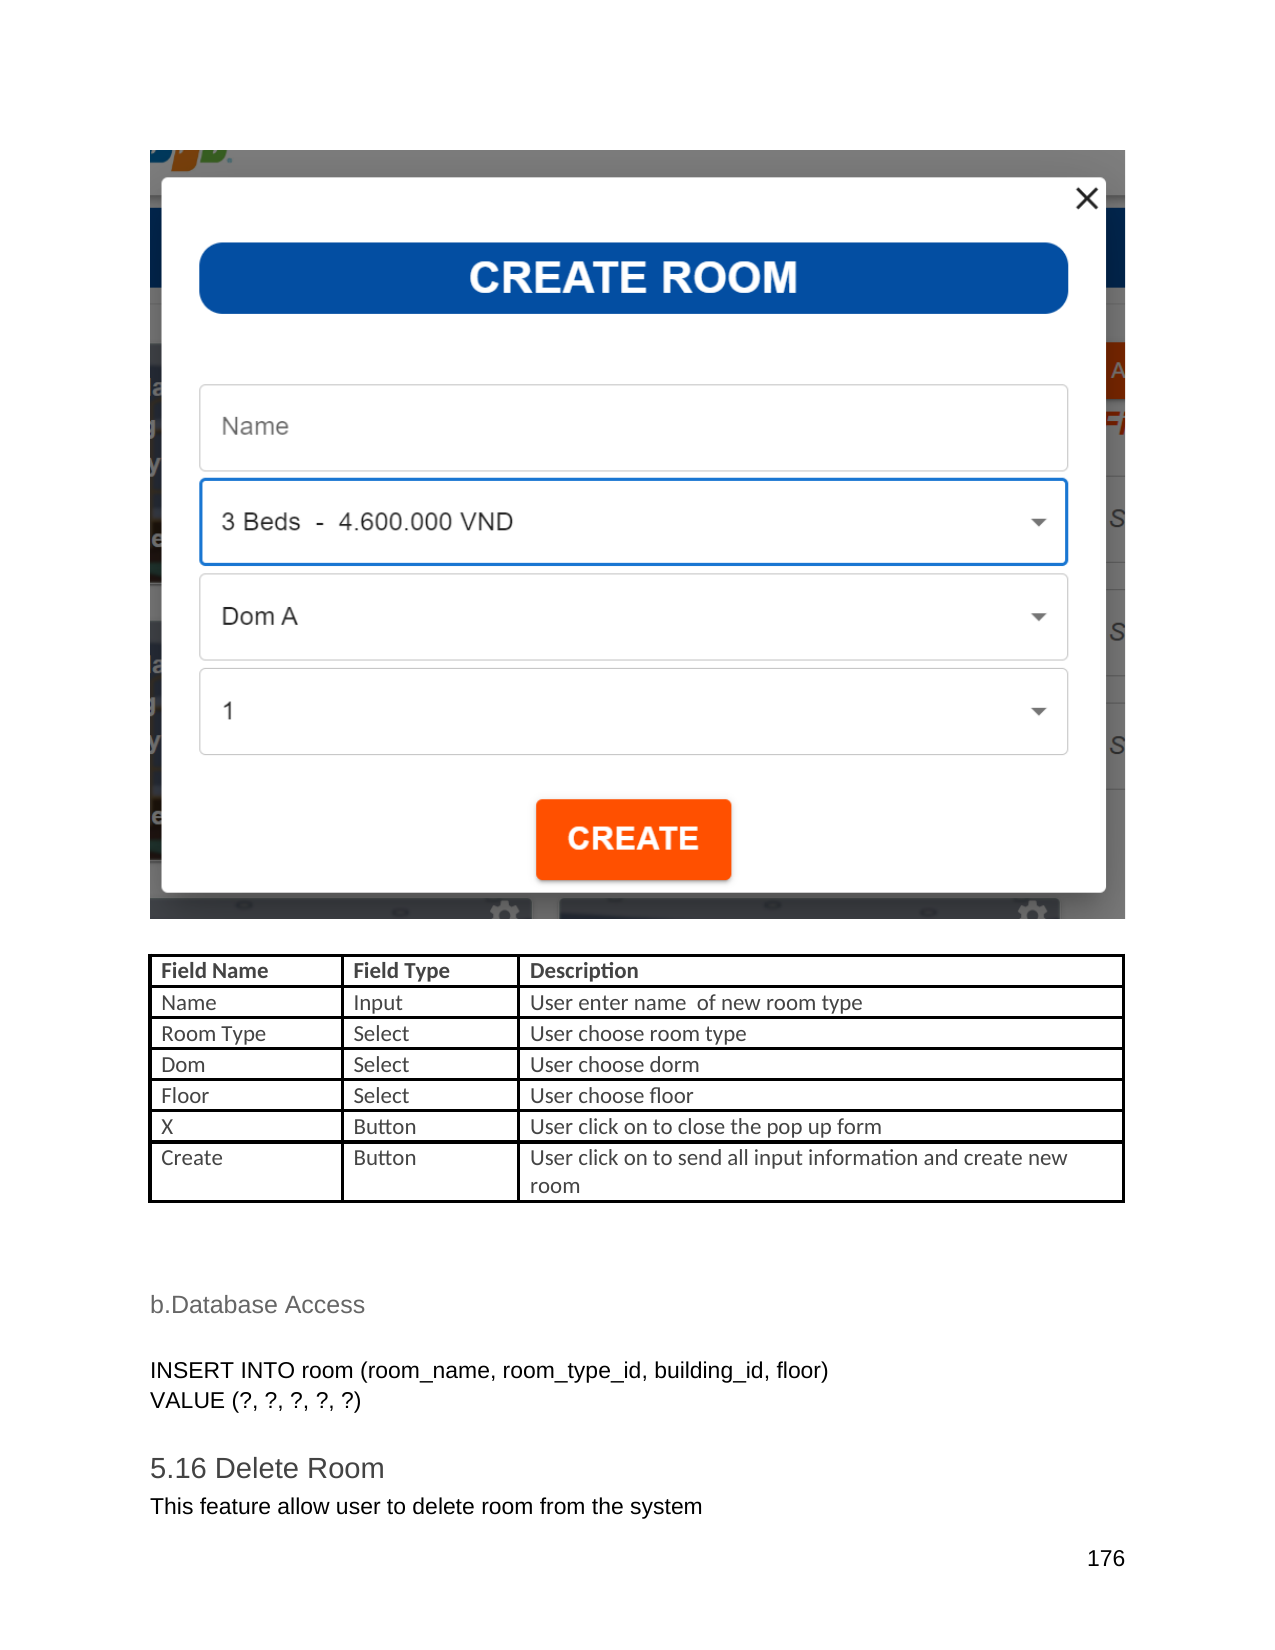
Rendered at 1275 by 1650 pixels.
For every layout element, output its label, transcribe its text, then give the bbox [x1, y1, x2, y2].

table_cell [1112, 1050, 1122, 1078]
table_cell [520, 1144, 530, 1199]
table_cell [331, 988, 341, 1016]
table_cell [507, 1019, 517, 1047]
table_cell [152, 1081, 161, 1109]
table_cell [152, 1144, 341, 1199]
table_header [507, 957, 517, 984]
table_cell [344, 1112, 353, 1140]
subtitle 5.16 Delete Room [150, 1451, 1125, 1484]
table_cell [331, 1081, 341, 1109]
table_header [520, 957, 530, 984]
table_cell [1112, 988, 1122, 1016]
text VALUE (?, ?, ?, ?, ?) [150, 1387, 1125, 1413]
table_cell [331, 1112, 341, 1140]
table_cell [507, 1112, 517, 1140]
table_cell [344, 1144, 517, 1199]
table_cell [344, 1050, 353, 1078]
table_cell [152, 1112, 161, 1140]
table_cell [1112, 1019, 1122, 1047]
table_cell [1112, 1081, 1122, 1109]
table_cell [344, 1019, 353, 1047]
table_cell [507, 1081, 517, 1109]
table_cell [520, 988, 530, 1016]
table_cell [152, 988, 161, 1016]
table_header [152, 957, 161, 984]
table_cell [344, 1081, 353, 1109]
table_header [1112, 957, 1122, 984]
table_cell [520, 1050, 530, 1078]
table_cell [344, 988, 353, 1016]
text This feature allow user to delete room from the system [150, 1493, 1125, 1519]
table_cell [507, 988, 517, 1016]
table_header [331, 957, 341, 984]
picture [150, 150, 1125, 919]
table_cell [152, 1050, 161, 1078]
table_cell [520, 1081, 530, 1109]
subtitle b.Database Access [150, 1290, 1125, 1318]
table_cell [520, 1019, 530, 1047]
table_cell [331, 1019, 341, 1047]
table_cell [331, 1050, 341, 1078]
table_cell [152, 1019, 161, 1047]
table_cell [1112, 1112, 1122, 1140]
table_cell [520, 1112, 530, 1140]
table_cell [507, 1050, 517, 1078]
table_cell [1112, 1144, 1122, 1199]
text INSERT INTO room (room_name, room_type_id, building_id, floor) [150, 1357, 1125, 1383]
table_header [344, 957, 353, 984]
